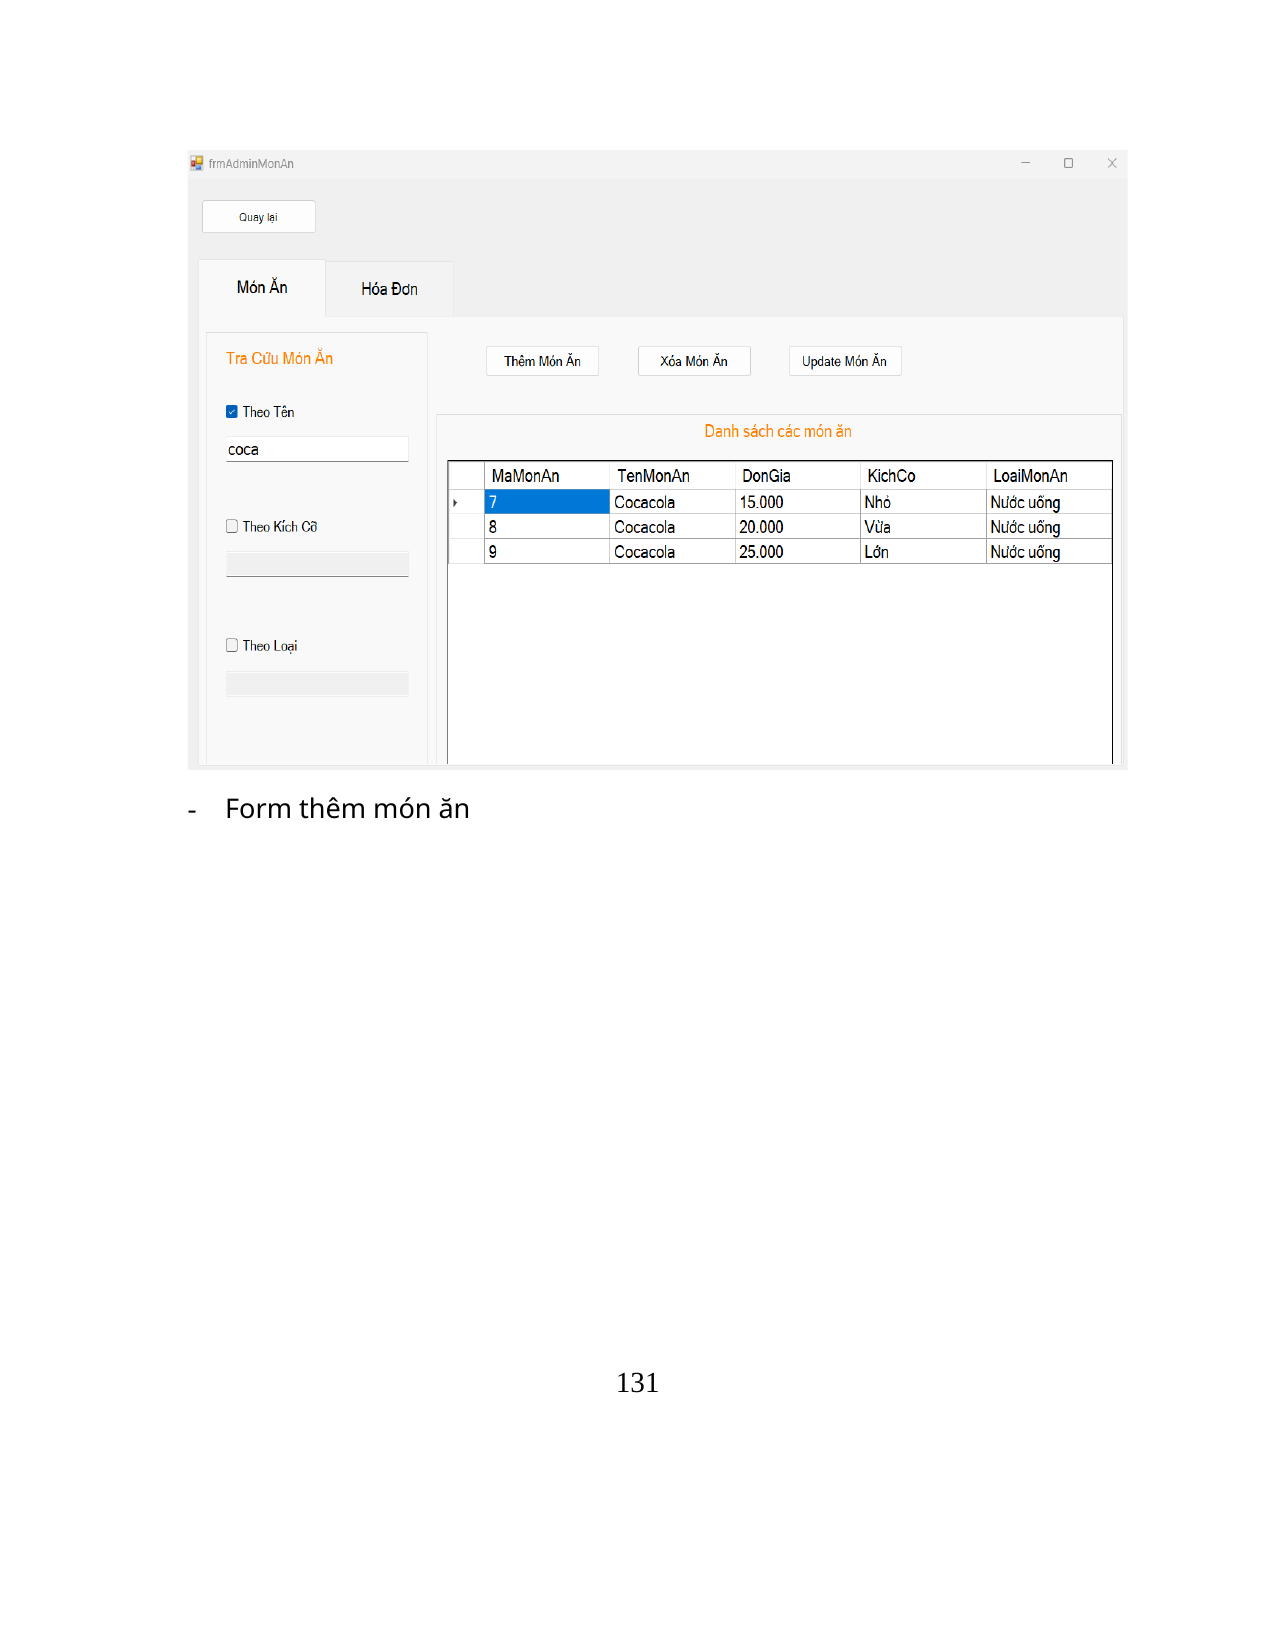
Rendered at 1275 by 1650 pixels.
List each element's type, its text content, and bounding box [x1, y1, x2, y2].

list Form thêm món ăn [187, 789, 1125, 826]
picture [187, 150, 1128, 770]
